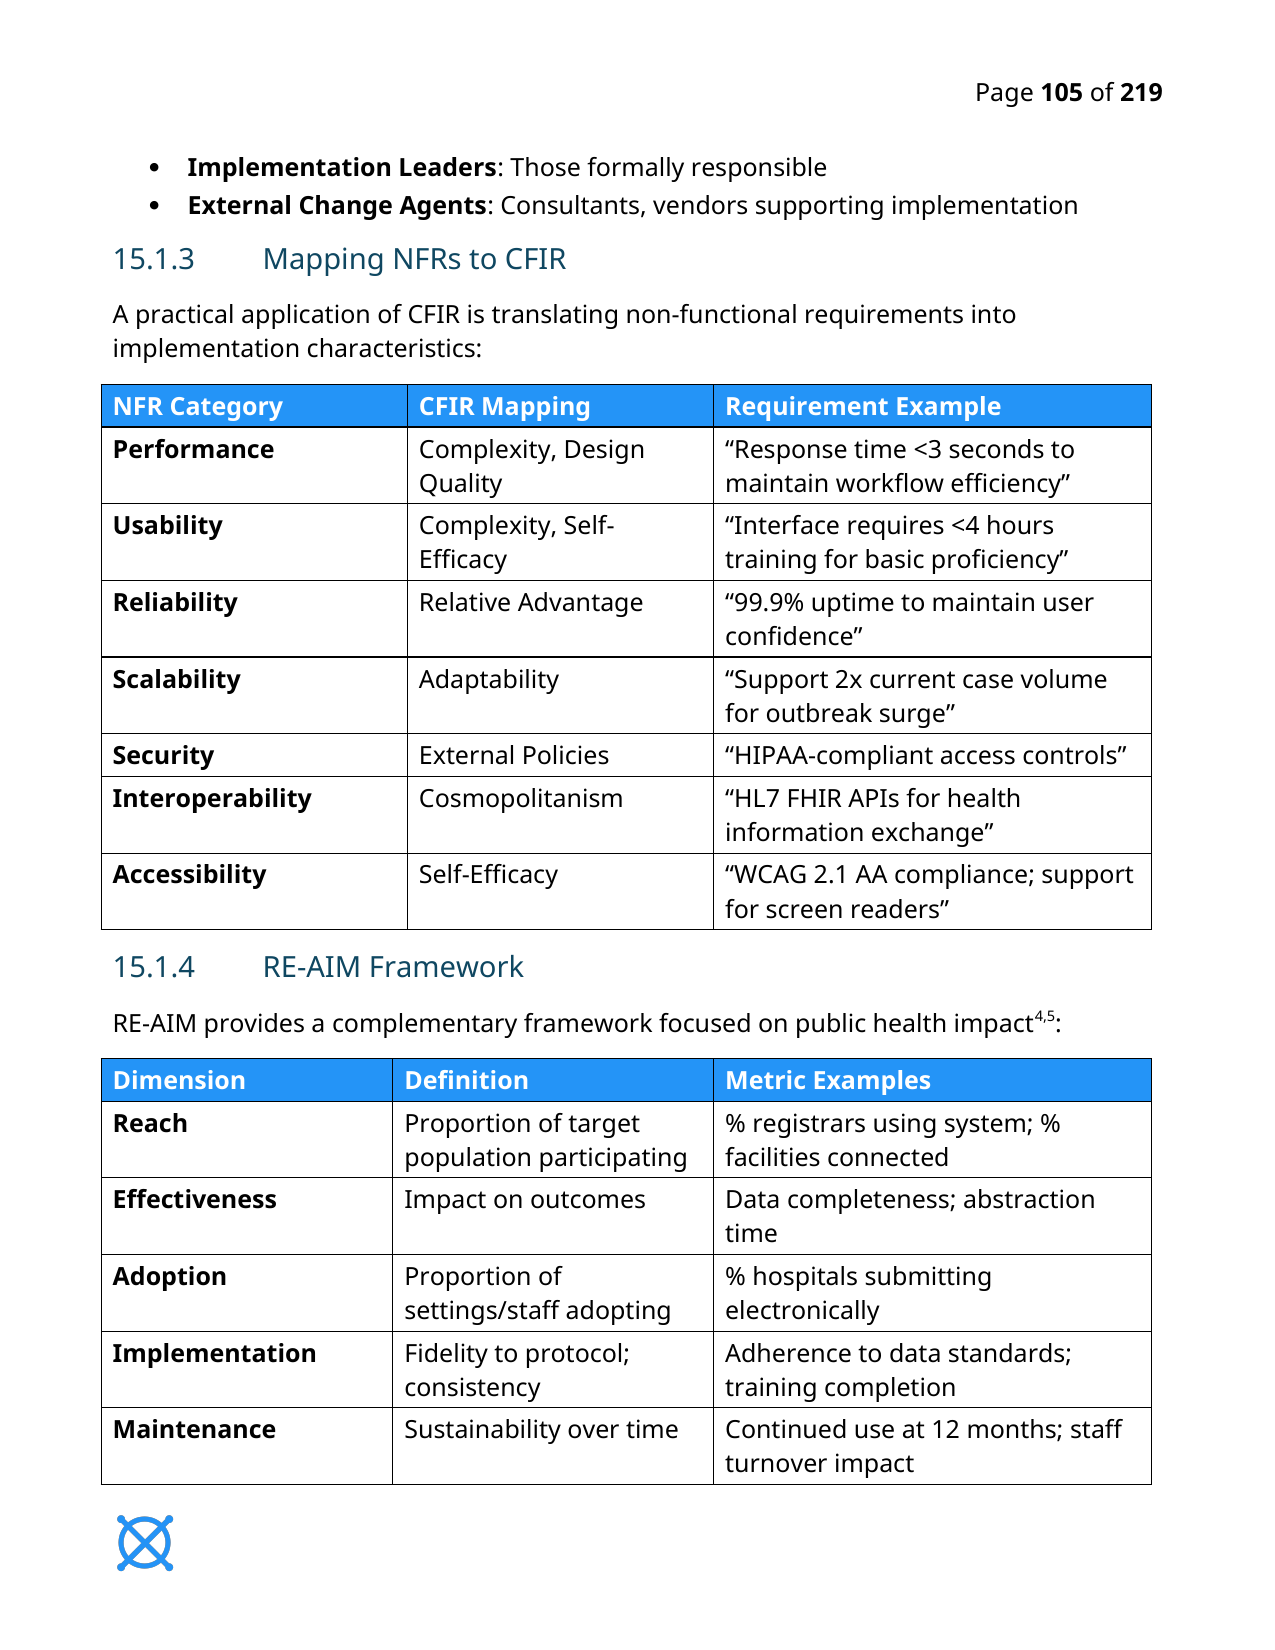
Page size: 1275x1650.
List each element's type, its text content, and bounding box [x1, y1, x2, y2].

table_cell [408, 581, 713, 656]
list External Change Agents: Consultants, vendors supporting implementation [150, 188, 1162, 222]
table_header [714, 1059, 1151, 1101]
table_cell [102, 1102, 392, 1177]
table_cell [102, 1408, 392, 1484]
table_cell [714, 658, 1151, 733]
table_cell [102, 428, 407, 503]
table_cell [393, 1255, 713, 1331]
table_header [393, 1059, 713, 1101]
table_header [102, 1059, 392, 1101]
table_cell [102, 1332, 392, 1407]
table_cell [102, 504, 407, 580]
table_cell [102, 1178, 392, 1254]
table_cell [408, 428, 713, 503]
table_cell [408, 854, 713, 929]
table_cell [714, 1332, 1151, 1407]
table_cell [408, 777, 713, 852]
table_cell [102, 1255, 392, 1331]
text A practical application of CFIR is translating non-functional requirements into implementation characteristics: [112, 297, 1162, 365]
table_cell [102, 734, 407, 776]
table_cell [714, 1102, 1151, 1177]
list Implementation Leaders: Those formally responsible [150, 150, 1162, 184]
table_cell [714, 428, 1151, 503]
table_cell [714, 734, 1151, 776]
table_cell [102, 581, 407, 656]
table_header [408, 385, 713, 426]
subtitle Mapping NFRs to CFIR [112, 238, 1162, 278]
text RE-AIM provides a complementary framework focused on public health impact4,5: [112, 1005, 1162, 1039]
subtitle RE-AIM Framework [112, 947, 1162, 986]
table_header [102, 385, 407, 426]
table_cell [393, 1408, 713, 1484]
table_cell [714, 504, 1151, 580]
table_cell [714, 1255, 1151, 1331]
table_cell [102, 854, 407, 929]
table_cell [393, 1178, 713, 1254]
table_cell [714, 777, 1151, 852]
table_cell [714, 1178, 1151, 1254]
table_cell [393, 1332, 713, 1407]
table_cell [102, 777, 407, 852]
picture [112, 1511, 177, 1575]
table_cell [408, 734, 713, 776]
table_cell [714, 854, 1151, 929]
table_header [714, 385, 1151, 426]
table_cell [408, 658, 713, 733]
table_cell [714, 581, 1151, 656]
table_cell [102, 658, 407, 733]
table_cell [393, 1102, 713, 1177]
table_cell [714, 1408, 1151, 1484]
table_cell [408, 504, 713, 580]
